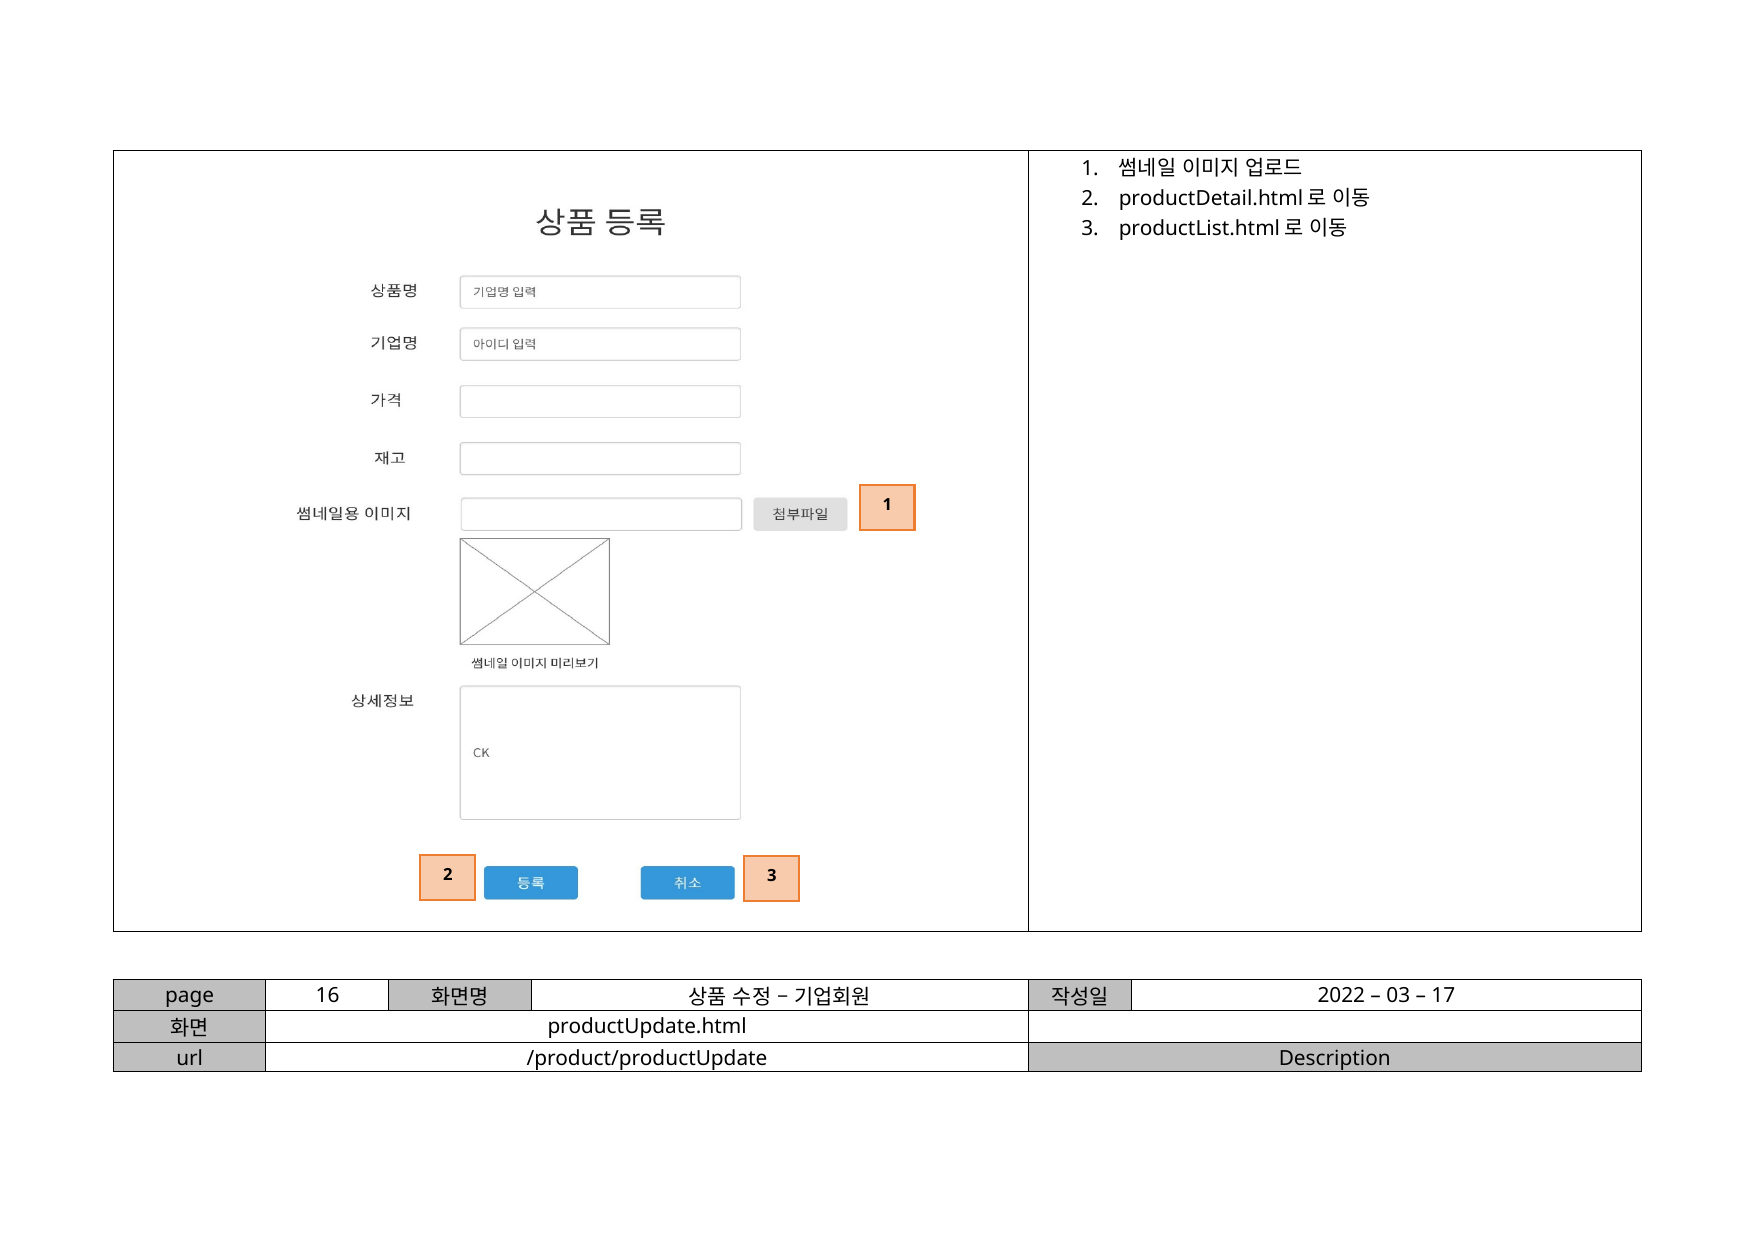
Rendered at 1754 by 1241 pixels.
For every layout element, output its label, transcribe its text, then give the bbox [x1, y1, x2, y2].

table_cell 화면 [114, 1011, 265, 1042]
table_header 16 [266, 980, 388, 1010]
table_cell 썸네일 이미지 업로드 productDetail.html로 이동 productList.html로 이동 [1029, 151, 1641, 931]
table_header 2022 – 03 – 17 [1132, 980, 1641, 1010]
table_cell [1029, 1011, 1641, 1042]
table_cell [114, 151, 1028, 931]
table_cell Description [1029, 1043, 1641, 1071]
table_header 상품 수정 – 기업회원 [532, 980, 1028, 1010]
table_cell productUpdate.html [266, 1011, 1028, 1042]
table_header 작성일 [1029, 980, 1131, 1010]
picture [124, 151, 1011, 919]
table_header page [114, 980, 265, 1010]
table_cell url [114, 1043, 265, 1071]
table_header 화면명 [389, 980, 531, 1010]
table_cell /product/productUpdate [266, 1043, 1028, 1071]
